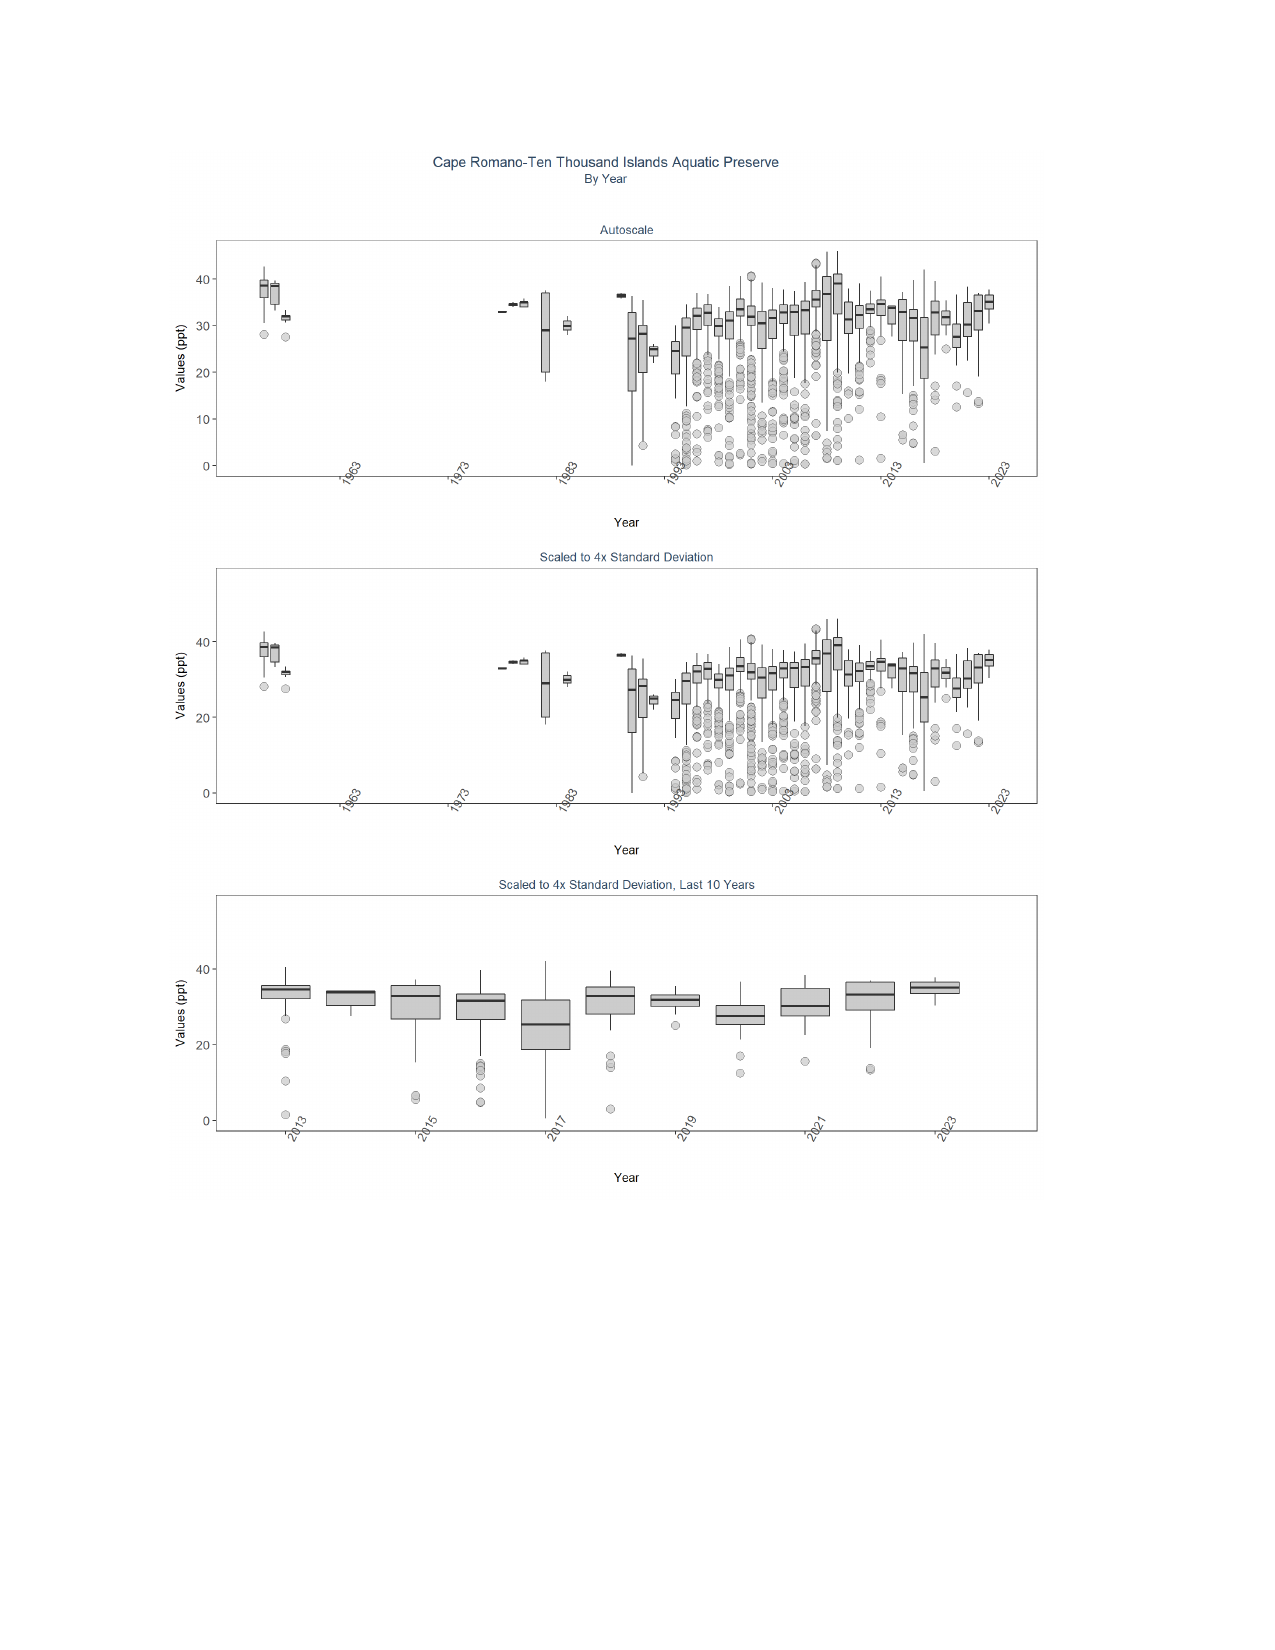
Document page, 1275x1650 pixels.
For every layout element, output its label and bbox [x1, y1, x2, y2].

picture [168, 150, 1044, 1200]
